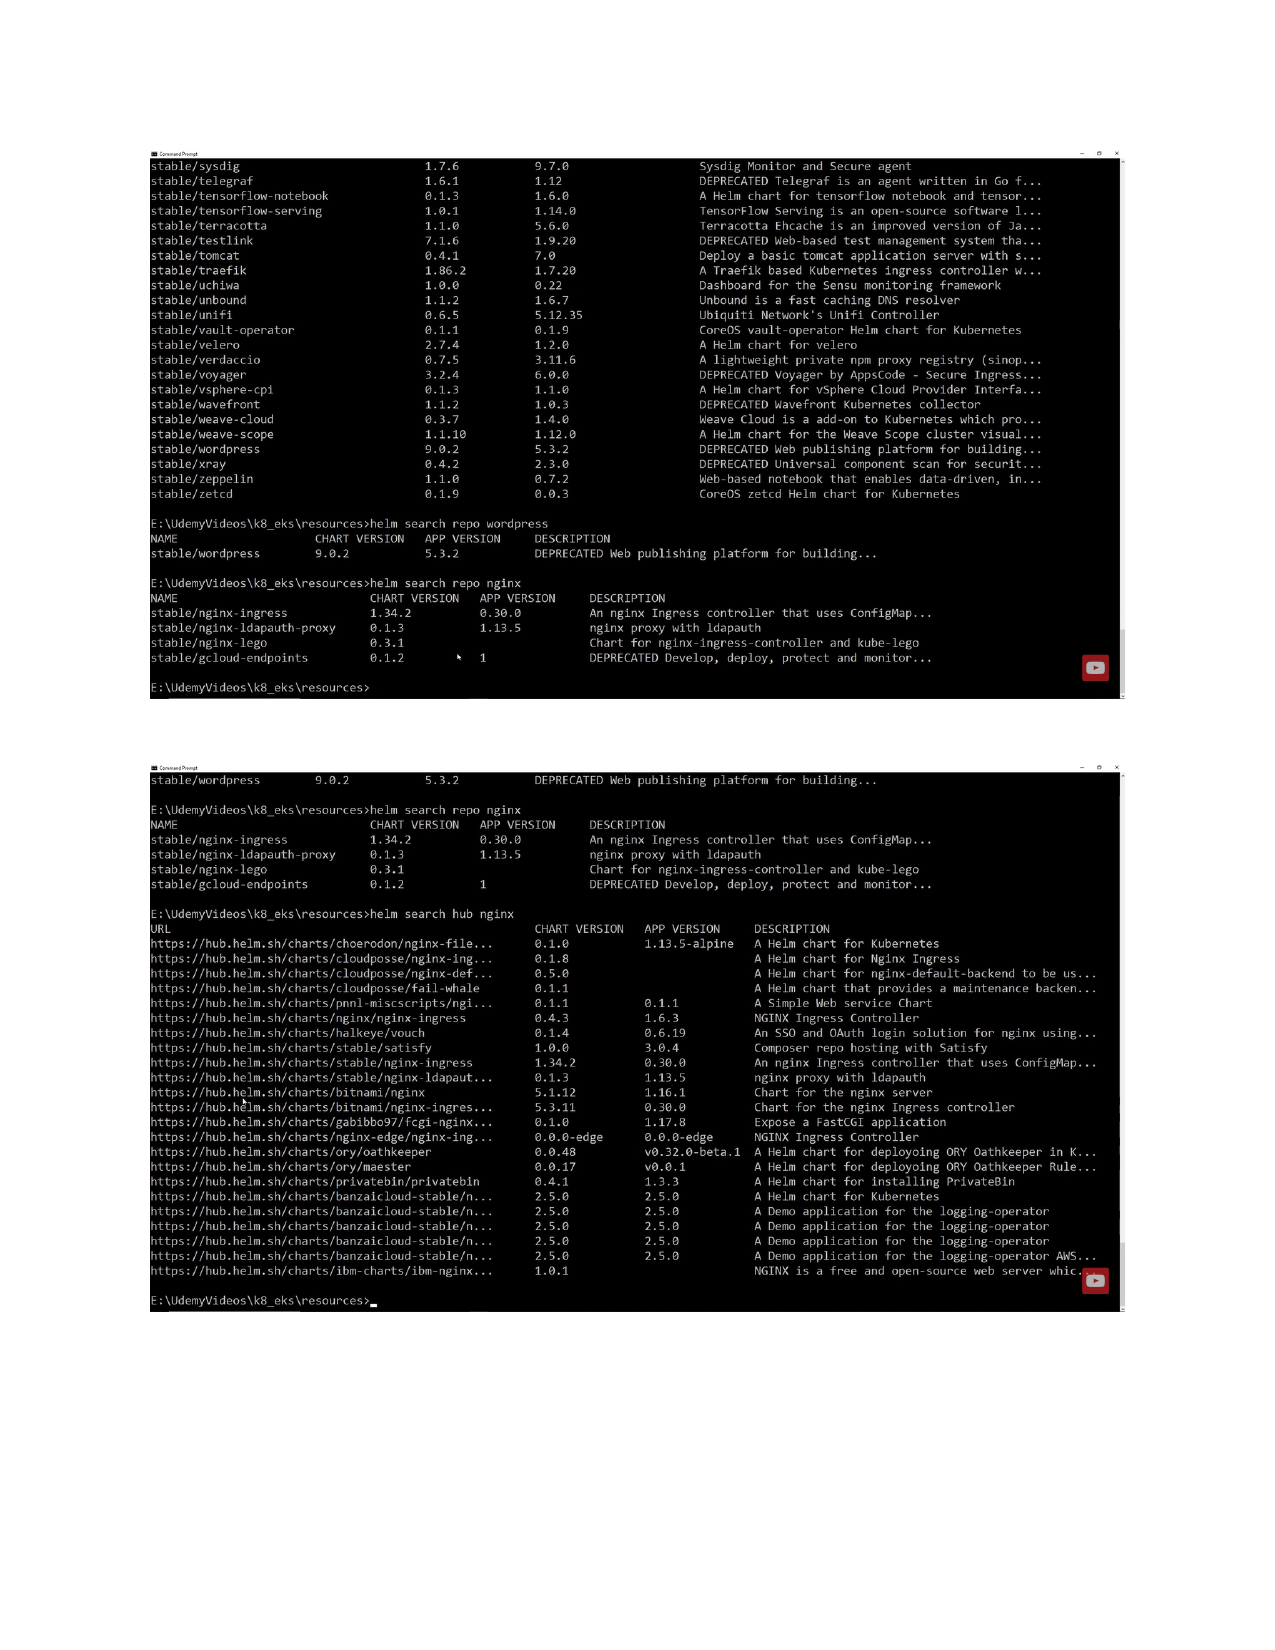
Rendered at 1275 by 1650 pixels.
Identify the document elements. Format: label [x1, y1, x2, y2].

picture [150, 763, 1125, 1312]
picture [150, 150, 1125, 699]
